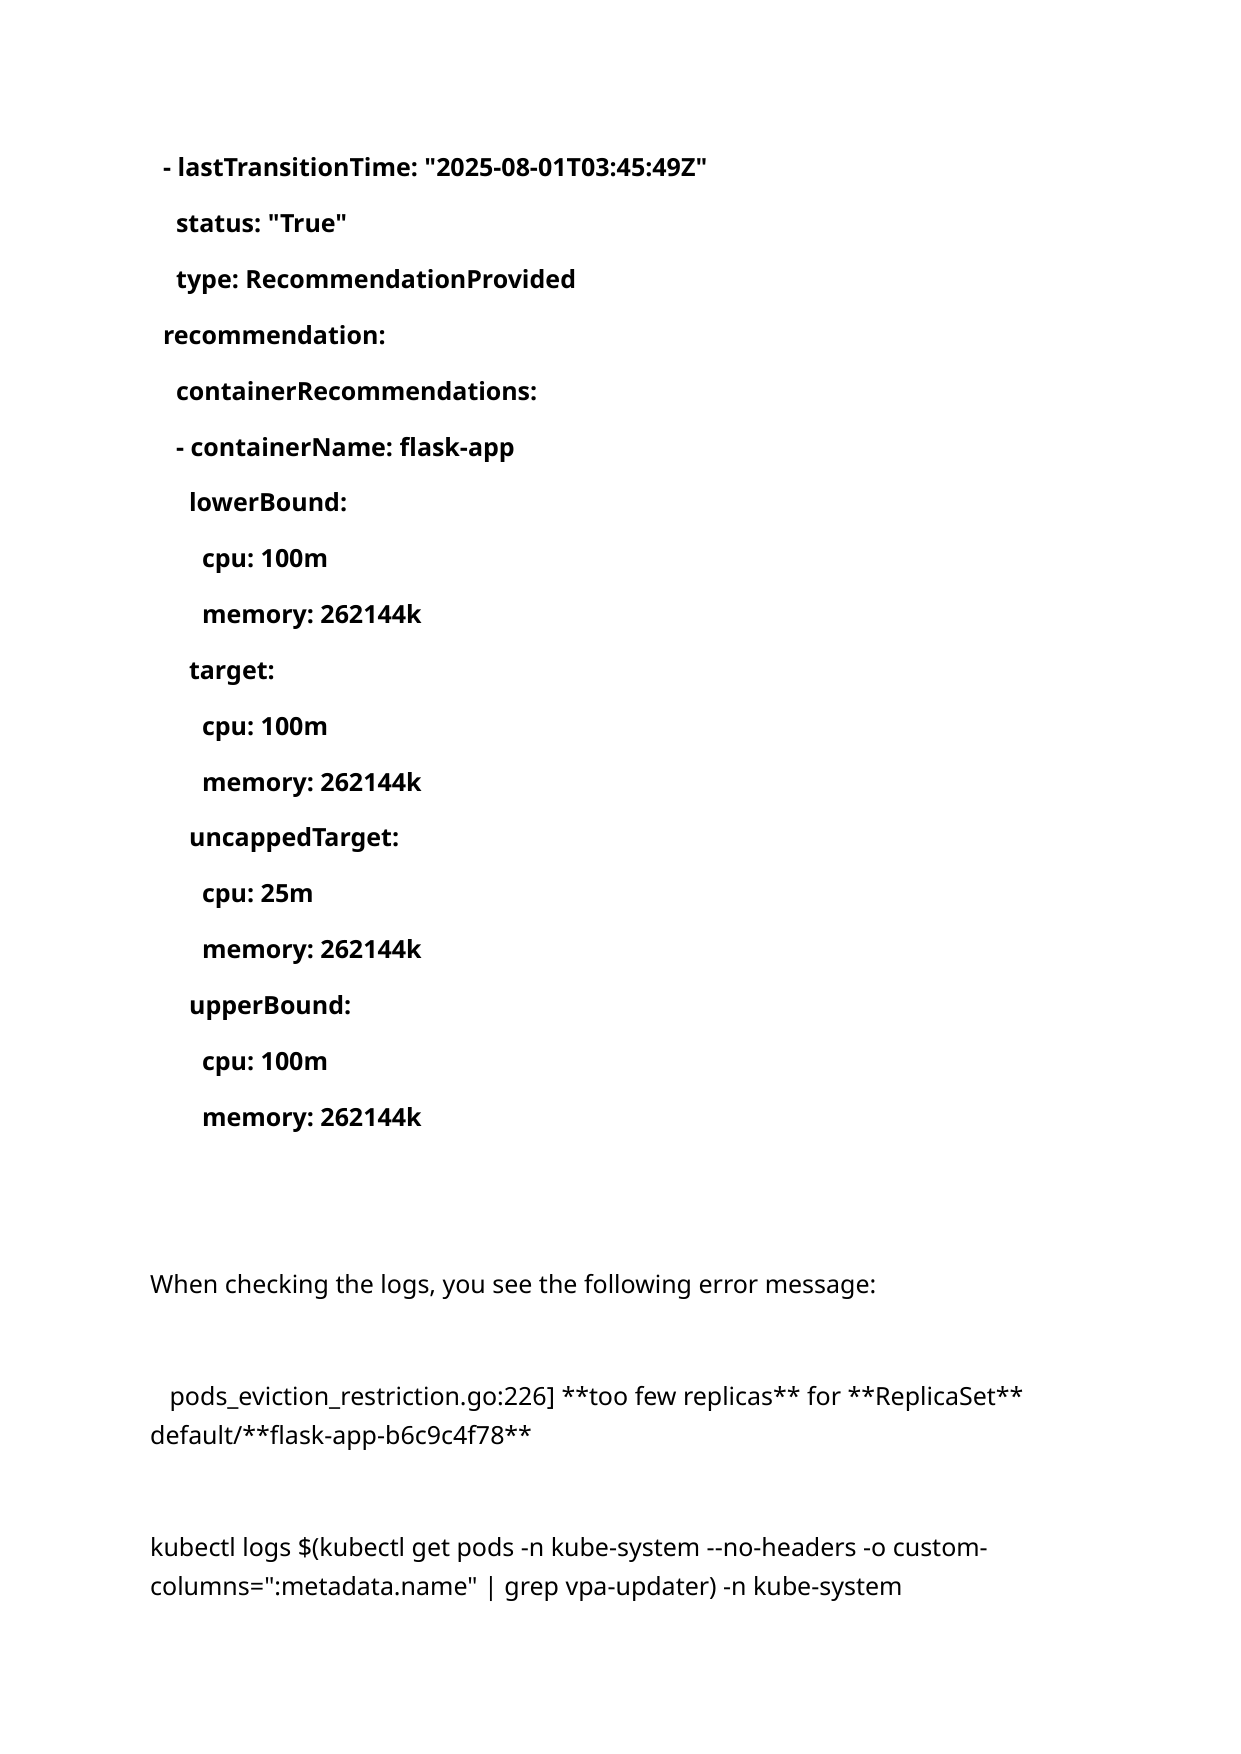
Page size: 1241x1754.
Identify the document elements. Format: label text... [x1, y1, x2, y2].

text uncappedTarget: [150, 820, 1090, 854]
text cpu: 25m [150, 876, 1090, 910]
text target: [150, 652, 1090, 687]
text upperBound: [150, 987, 1090, 1022]
text cpu: 100m [150, 708, 1090, 742]
text pods_eviction_restriction.go:226] **too few replicas** for **ReplicaSet** default/**flask-app-b6c9c4f78** [150, 1378, 1090, 1452]
text memory: 262144k [150, 597, 1090, 631]
text memory: 262144k [150, 1099, 1090, 1133]
text type: RecommendationProvided [150, 262, 1090, 296]
text cpu: 100m [150, 541, 1090, 575]
text - lastTransitionTime: "2025-08-01T03:45:49Z" [150, 150, 1090, 184]
text containerRecommendations: [150, 373, 1090, 407]
text status: "True" [150, 206, 1090, 240]
text cpu: 100m [150, 1043, 1090, 1077]
text memory: 262144k [150, 932, 1090, 966]
text recommendation: [150, 317, 1090, 352]
text - containerName: flask-app [150, 429, 1090, 463]
text When checking the logs, you see the following error message: [150, 1267, 1090, 1301]
text memory: 262144k [150, 764, 1090, 798]
text kubectl logs $(kubectl get pods -n kube-system --no-headers -o custom-columns=":metadata.name" | grep vpa-updater) -n kube-system [150, 1529, 1090, 1602]
text lowerBound: [150, 485, 1090, 519]
